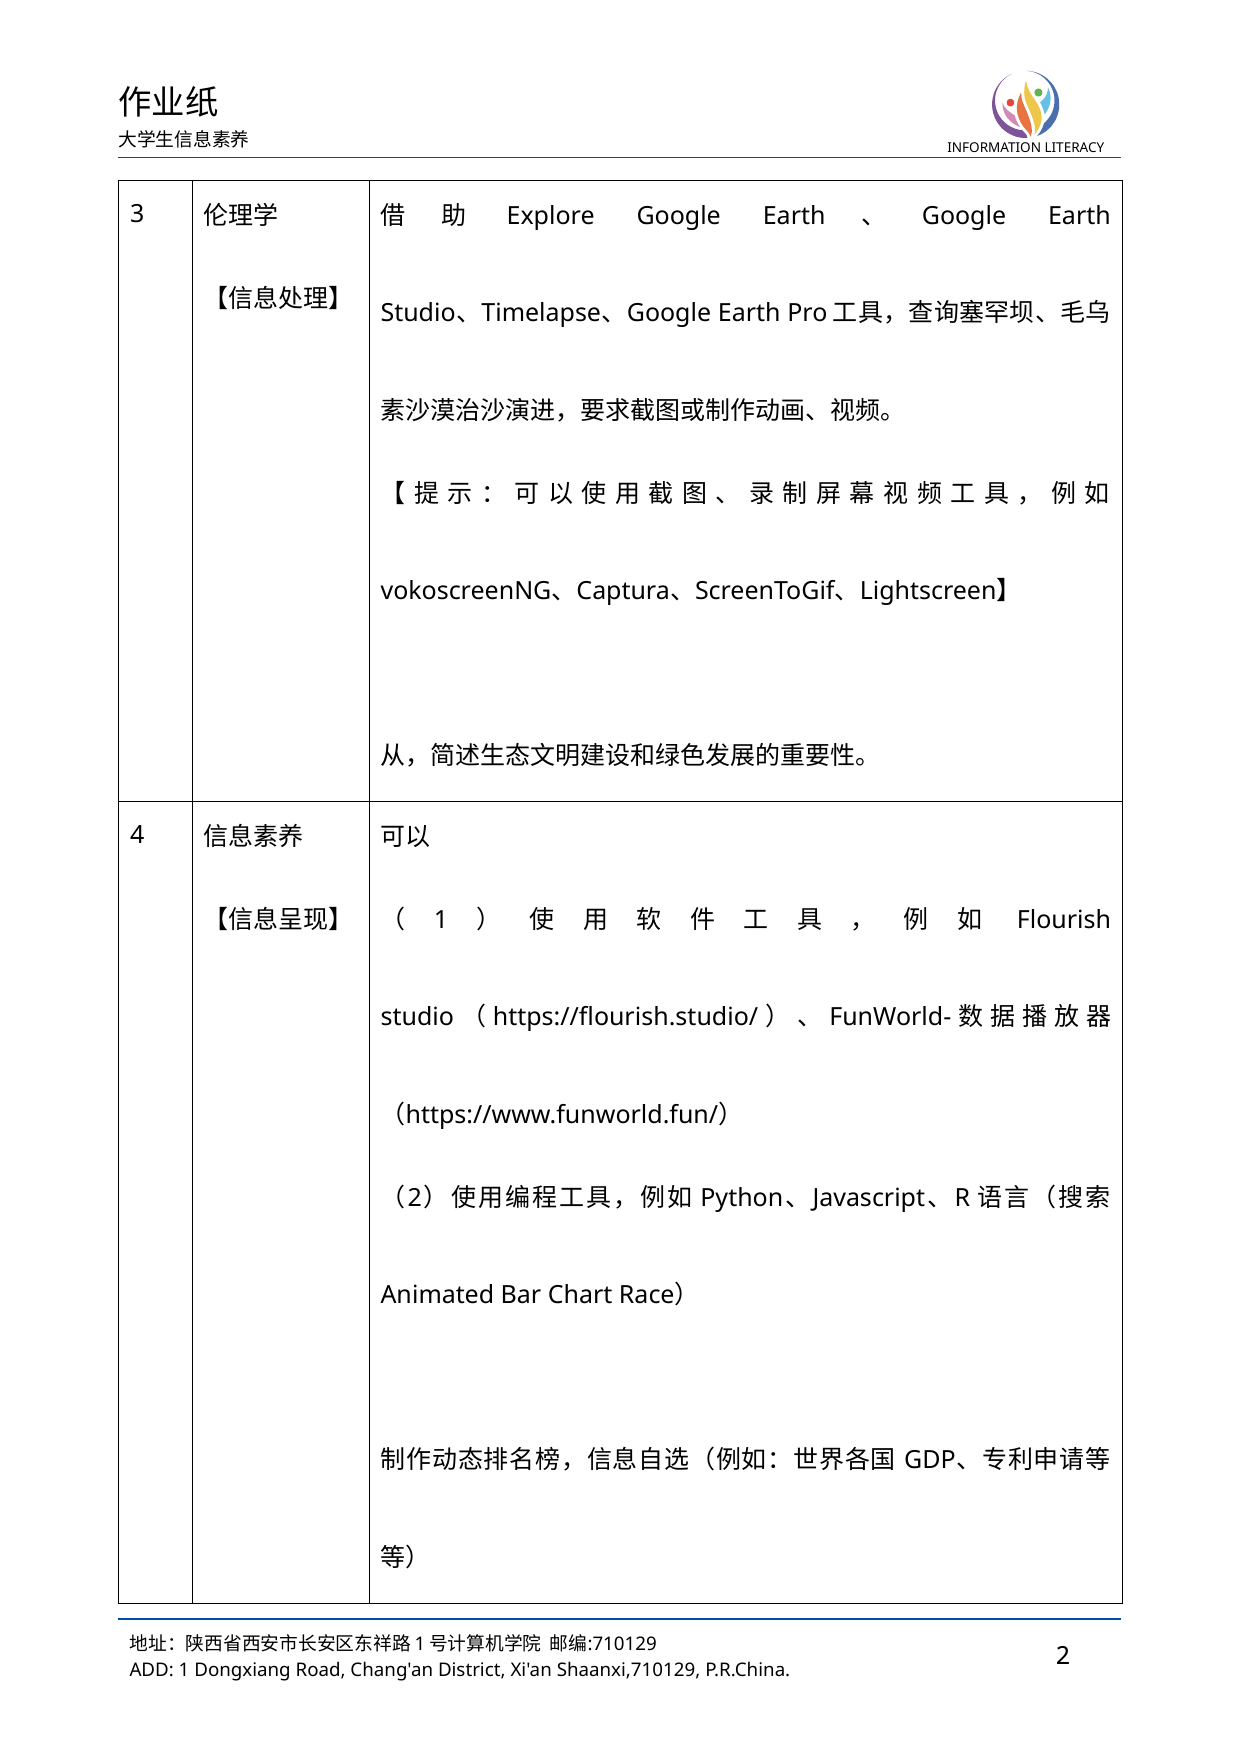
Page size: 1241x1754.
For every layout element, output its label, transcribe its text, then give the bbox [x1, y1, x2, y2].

table_cell 4 [119, 802, 192, 1602]
table_cell 伦理学 【信息处理】 [193, 181, 369, 801]
table_cell 3 [119, 181, 192, 801]
table_cell 借助Explore Google Earth、Google Earth Studio、Timelapse、Google Earth Pro工具，查询塞罕坝、毛乌素沙漠治沙演进，要求截图或制作动画、视频。 【提示：可以使用截图、录制屏幕视频工具，例如vokoscreenNG、Captura、ScreenToGif、Lightscreen】 从，简述生态文明建设和绿色发展的重要性。 [370, 181, 1122, 801]
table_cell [370, 802, 1122, 1602]
table_cell 信息素养 【信息呈现】 [193, 802, 369, 1602]
